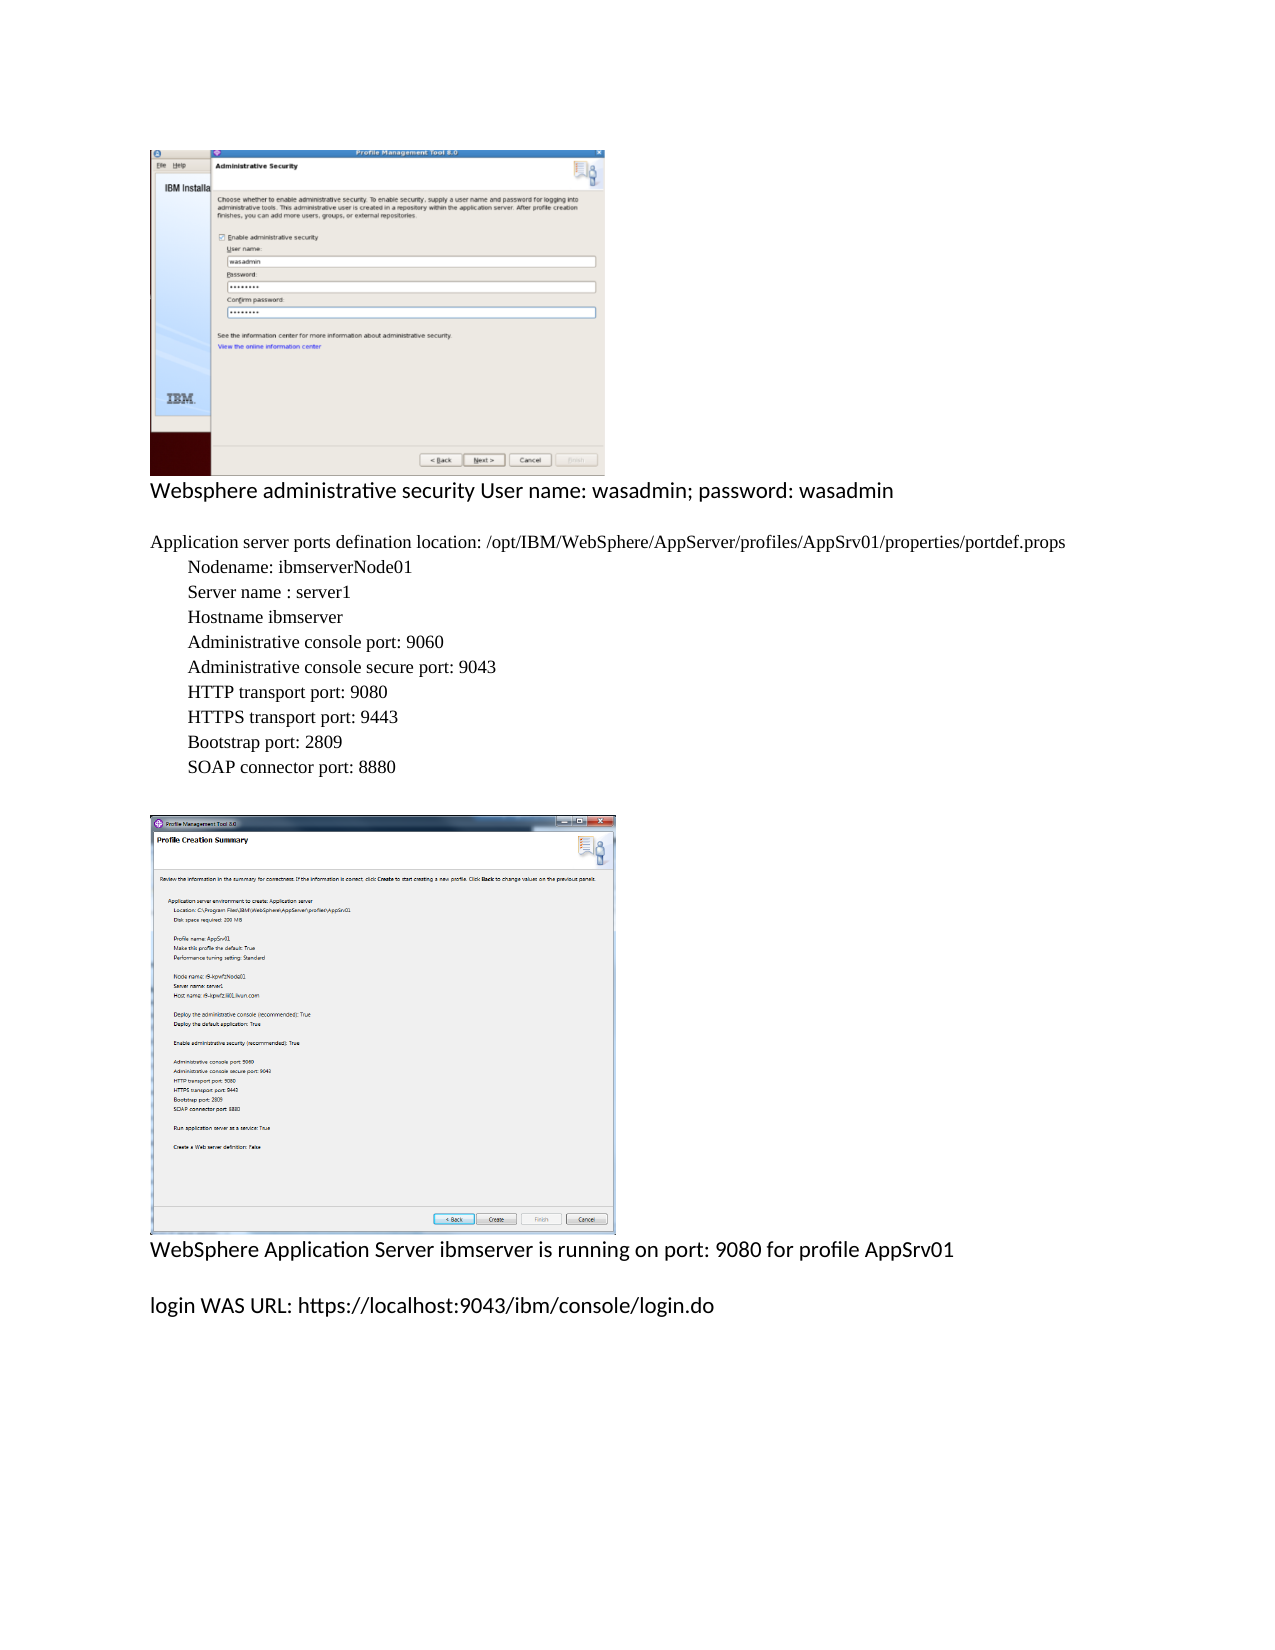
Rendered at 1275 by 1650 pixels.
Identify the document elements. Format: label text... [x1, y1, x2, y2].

text Nodename: ibmserverNode01 [187, 562, 1125, 577]
text Hostname ibmserver [187, 612, 1125, 627]
text login WAS URL: https://localhost:9043/ibm/console/login.do [150, 1291, 1125, 1319]
text Bootstrap port: 2809 [187, 737, 1125, 752]
text Administrative console port: 9060 [187, 637, 1125, 652]
text WebSphere Application Server ibmserver is running on port: 9080 for profile AppSrv01 [150, 1235, 1125, 1263]
picture [150, 150, 605, 476]
text Websphere administrative security User name: wasadmin; password: wasadmin [150, 476, 1125, 504]
text HTTP transport port: 9080 [187, 687, 1125, 702]
text SOAP connector port: 8880 [187, 762, 1125, 777]
text HTTPS transport port: 9443 [187, 712, 1125, 727]
text Application server ports defination location: /opt/IBM/WebSphere/AppServer/profiles/AppSrv01/properties/portdef.props [150, 533, 1125, 552]
text Server name : server1 [187, 587, 1125, 602]
text Administrative console secure port: 9043 [187, 662, 1125, 677]
picture [150, 815, 616, 1235]
